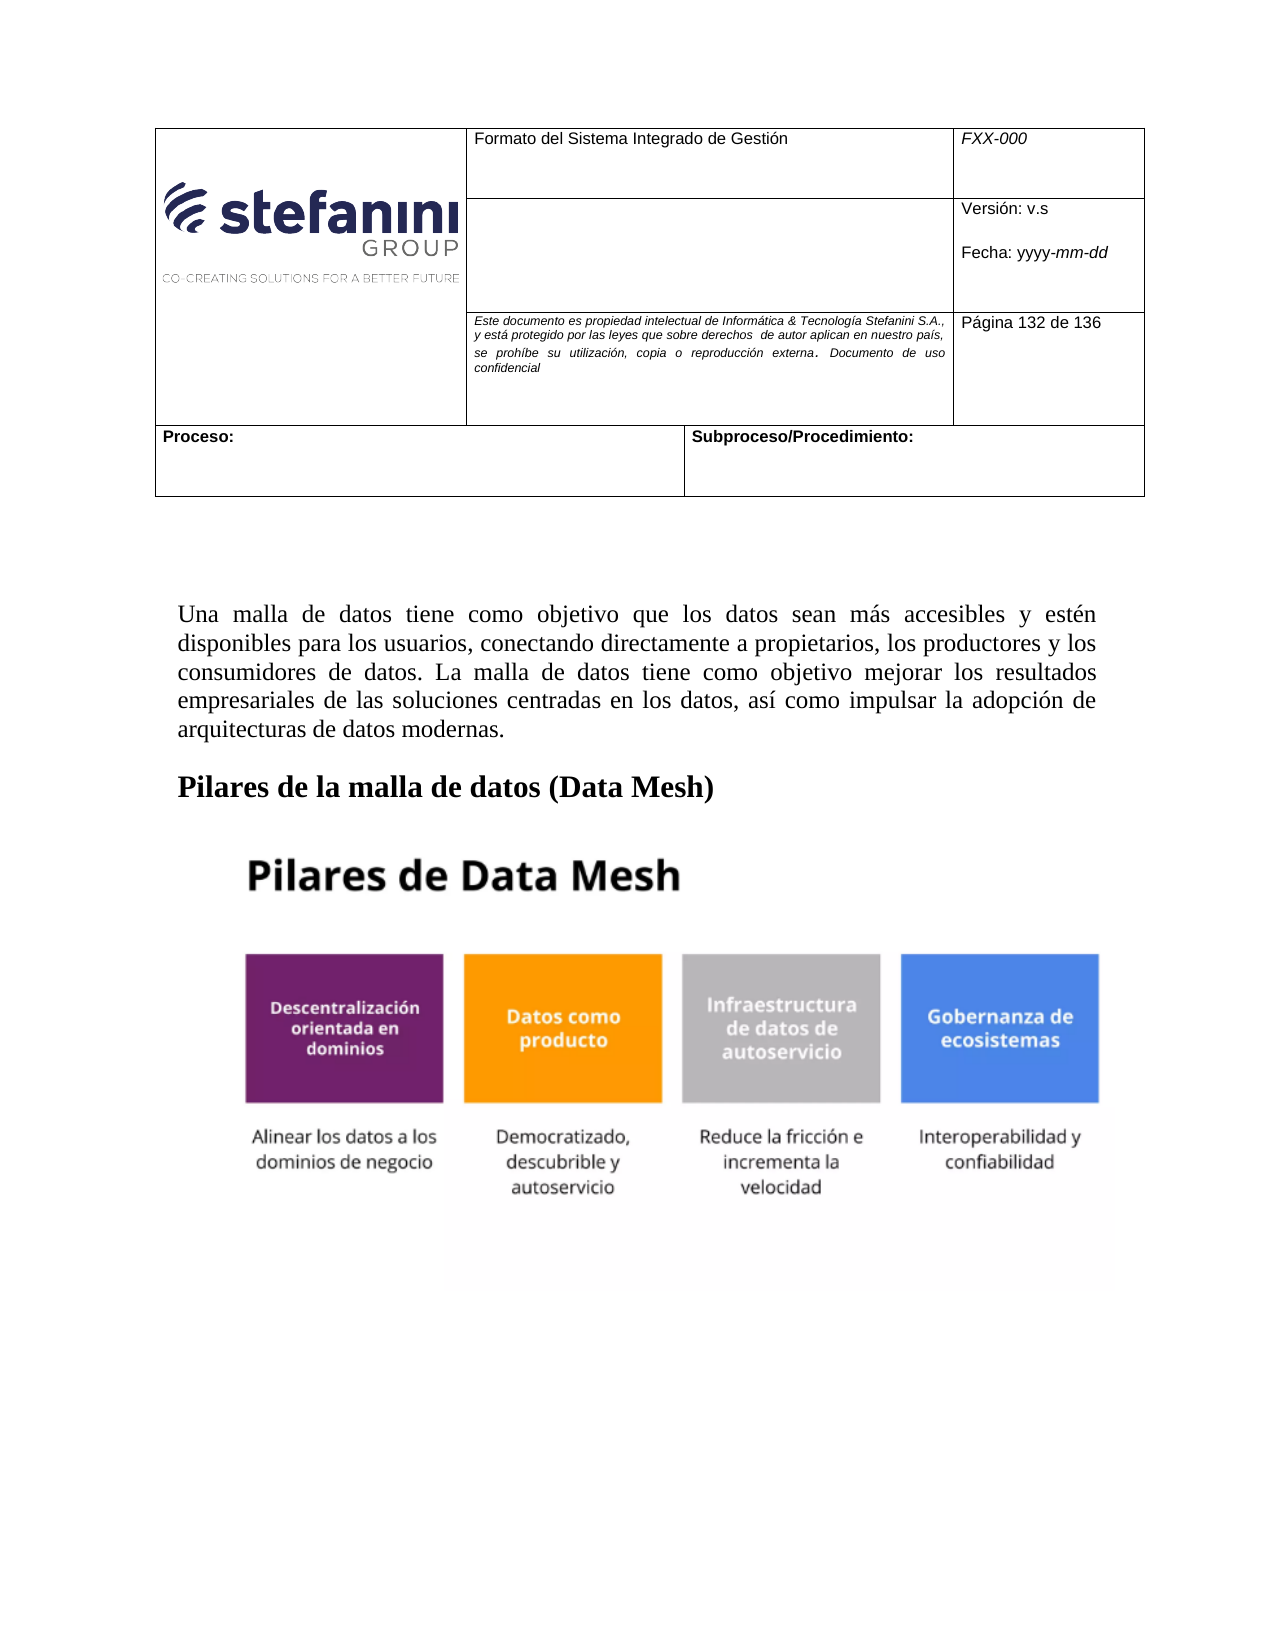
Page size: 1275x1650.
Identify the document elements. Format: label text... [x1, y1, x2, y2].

text Una malla de datos tiene como objetivo que los datos sean más accesibles y estén disponibles para los usuarios, conectando directamente a propietarios, los productores y los consumidores de datos. La malla de datos tiene como objetivo mejorar los resultados empresariales de las soluciones centradas en los datos, así como impulsar la adopción de arquitecturas de datos modernas. [177, 599, 1098, 743]
picture [162, 182, 460, 286]
subtitle Pilares de la malla de datos (Data Mesh) [177, 768, 1098, 804]
picture [196, 829, 1115, 1291]
